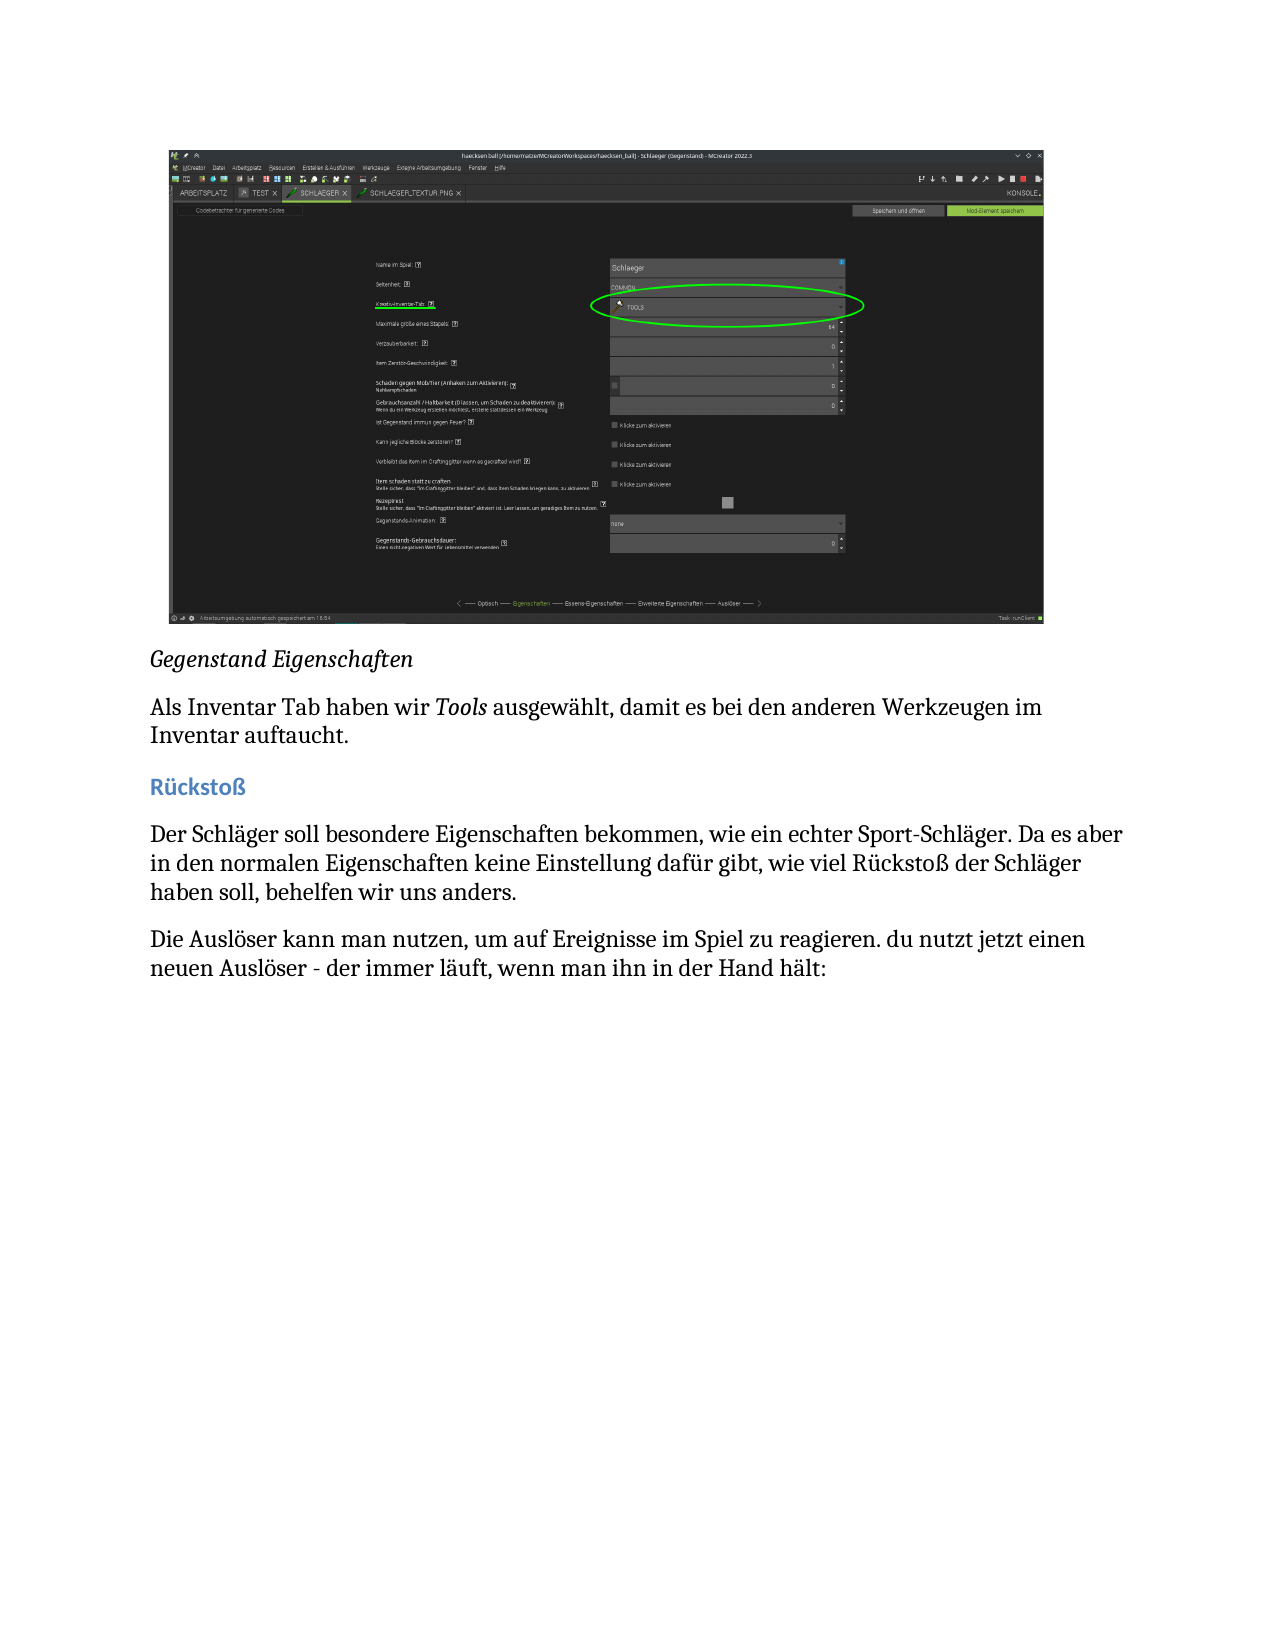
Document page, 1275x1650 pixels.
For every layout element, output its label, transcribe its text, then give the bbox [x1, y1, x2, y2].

text Als Inventar Tab haben wir Tools ausgewählt, damit es bei den anderen Werkzeugen im Inventar auftaucht. [150, 692, 1125, 750]
text Die Auslöser kann man nutzen, um auf Ereignisse im Spiel zu reagieren. du nutzt jetzt einen neuen Auslöser - der immer läuft, wenn man ihn in der Hand hält: [150, 925, 1125, 982]
subtitle Rückstoß [150, 771, 1125, 801]
text Der Schläger soll besondere Eigenschaften bekommen, wie ein echter Sport-Schläger. Da es aber in den normalen Eigenschaften keine Einstellung dafür gibt, wie viel Rückstoß der Schläger haben soll, behelfen wir uns anders. [150, 820, 1125, 906]
text Gegenstand Eigenschaften [150, 645, 1125, 674]
picture [168, 150, 1044, 624]
